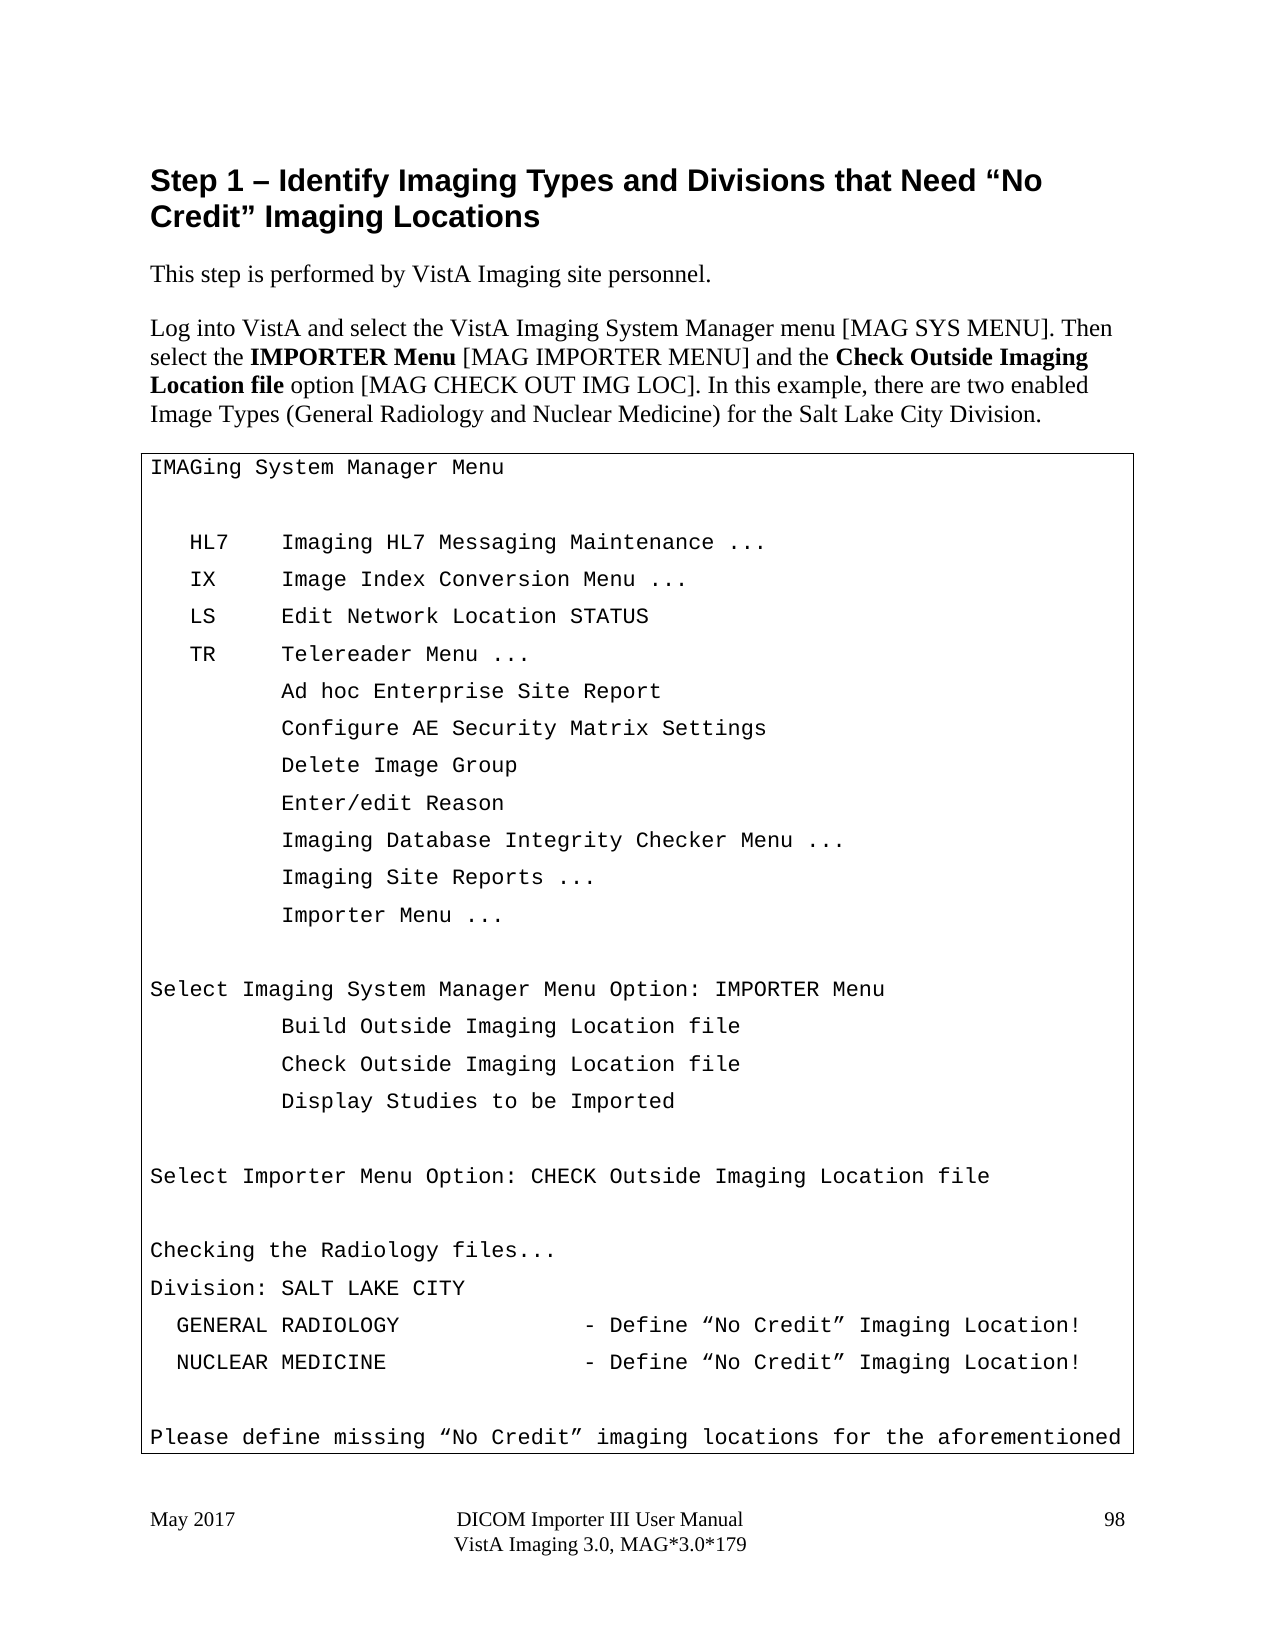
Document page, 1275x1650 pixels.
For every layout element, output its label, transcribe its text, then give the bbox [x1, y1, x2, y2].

text Select Importer Menu Option: CHECK Outside Imaging Location file [142, 1162, 1133, 1189]
text Delete Image Group [142, 751, 1133, 779]
text Check Outside Imaging Location file [142, 1050, 1133, 1078]
text Division: SALT LAKE CITY [142, 1273, 1133, 1301]
text This step is performed by VistA Imaging site personnel. [150, 259, 1125, 288]
text Configure AE Security Matrix Settings [142, 714, 1133, 742]
text HL7 Imaging HL7 Messaging Maintenance ... [142, 528, 1133, 556]
text GENERAL RADIOLOGY - Define “No Credit” Imaging Location! [142, 1311, 1133, 1339]
text IX Image Index Conversion Menu ... [142, 565, 1133, 593]
text Display Studies to be Imported [142, 1087, 1133, 1115]
text Build Outside Imaging Location file [142, 1012, 1133, 1040]
text Imaging Site Reports ... [142, 863, 1133, 891]
text IMAGing System Manager Menu [142, 454, 1133, 481]
text Select Imaging System Manager Menu Option: IMPORTER Menu [142, 975, 1133, 1003]
text Ad hoc Enterprise Site Report [142, 677, 1133, 705]
text NUCLEAR MEDICINE - Define “No Credit” Imaging Location! [142, 1348, 1133, 1376]
text Importer Menu ... [142, 901, 1133, 928]
text LS Edit Network Location STATUS [142, 602, 1133, 630]
text Imaging Database Integrity Checker Menu ... [142, 826, 1133, 854]
text Enter/edit Reason [142, 789, 1133, 817]
text Please define missing “No Credit” imaging locations for the aforementioned [142, 1423, 1133, 1453]
text Checking the Radiology files... [142, 1236, 1133, 1264]
text Log into VistA and select the VistA Imaging System Manager menu [MAG SYS MENU]. Then select the IMPORTER Menu [MAG IMPORTER MENU] and the Check Outside Imaging Location file option [MAG CHECK OUT IMG LOC]. In this example, there are two enabled Image Types (General Radiology and Nuclear Medicine) for the Salt Lake City Division. [150, 313, 1125, 428]
subtitle Step 1 – Identify Imaging Types and Divisions that Need “No Credit” Imaging Locations [150, 162, 1125, 234]
text TR Telereader Menu ... [142, 639, 1133, 667]
